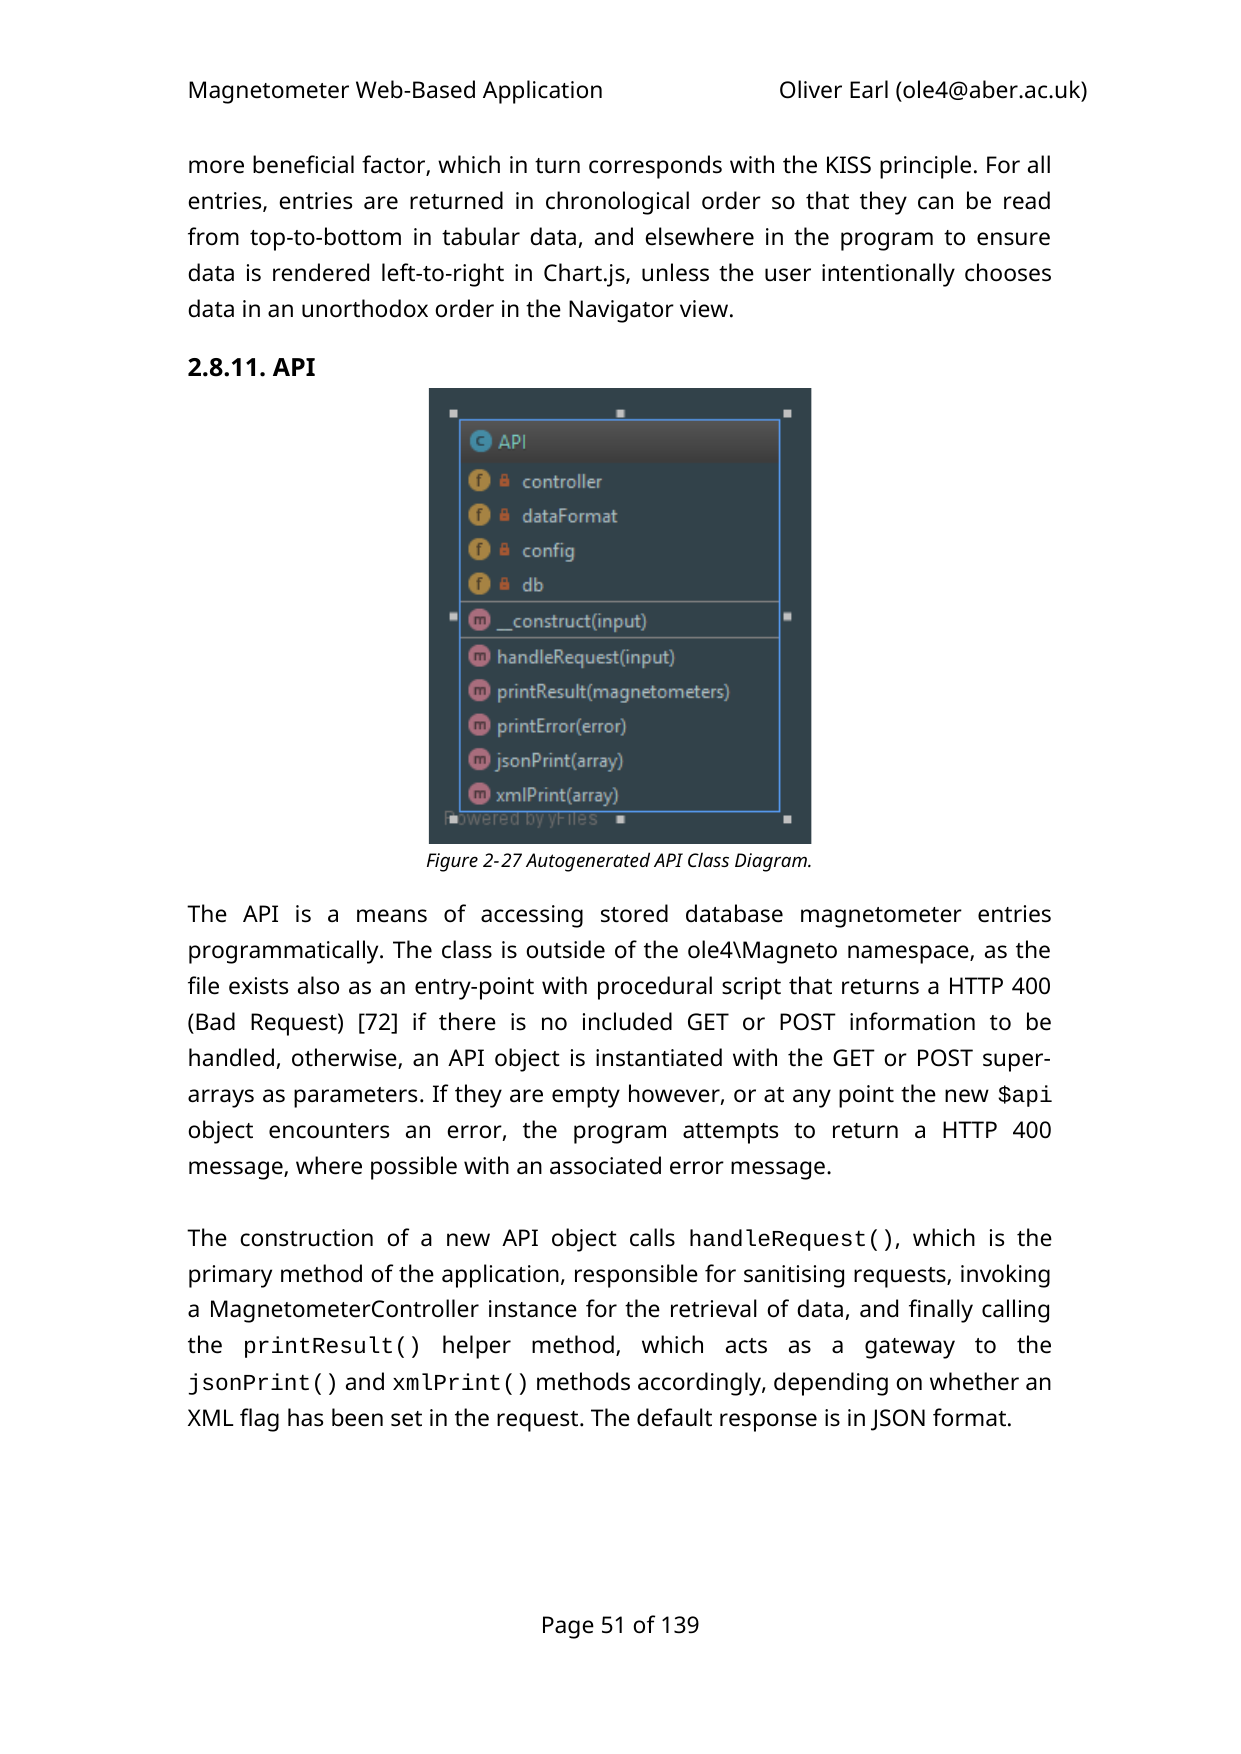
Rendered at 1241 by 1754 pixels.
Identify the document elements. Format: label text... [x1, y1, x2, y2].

picture [428, 388, 812, 844]
subtitle API [187, 349, 1053, 383]
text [187, 149, 1053, 324]
text The construction of a new API object calls handleRequest(), which is the primary method of the application, responsible for sanitising requests, invoking a MagnetometerController instance for the retrieval of data, and finally calling the printResult() helper method, which acts as a gateway to the jsonPrint() and xmlPrint() methods accordingly, depending on whether an XML flag has been set in the request. The default response is in JSON format. [187, 1221, 1053, 1433]
text The API is a means of accessing stored database magnetometer entries programmatically. The class is outside of the ole4\Magneto namespace, as the file exists also as an entry-point with procedural script that returns a HTTP 400 (Bad Request) if there is no included GET or POST information to be handled, otherwise, an API object is instantiated with the GET or POST super-arrays as parameters. If they are empty however, or at any point the new $api object encounters an error, the program attempts to return a HTTP 400 message, where possible with an associated error message. [187, 898, 1053, 1181]
